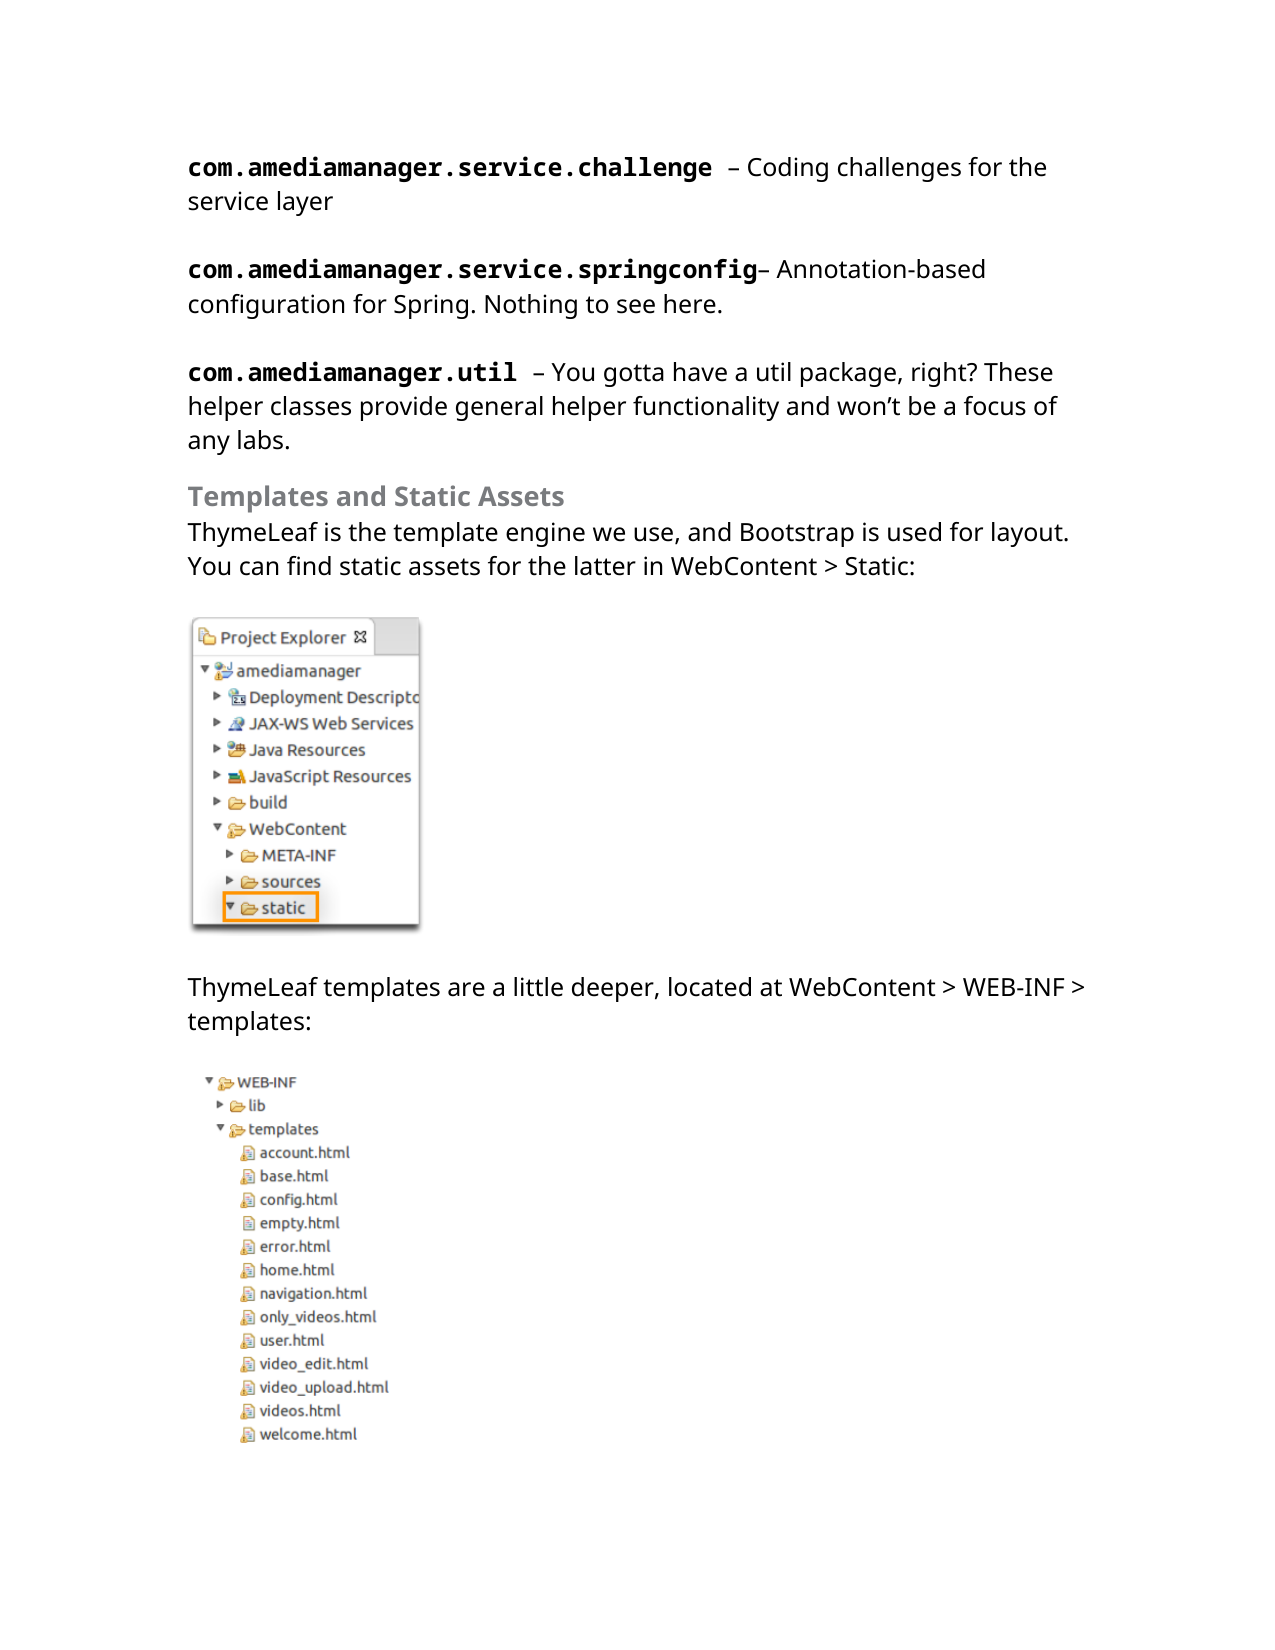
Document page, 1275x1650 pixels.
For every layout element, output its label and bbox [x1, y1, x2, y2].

picture [187, 1071, 441, 1447]
picture [187, 616, 426, 936]
